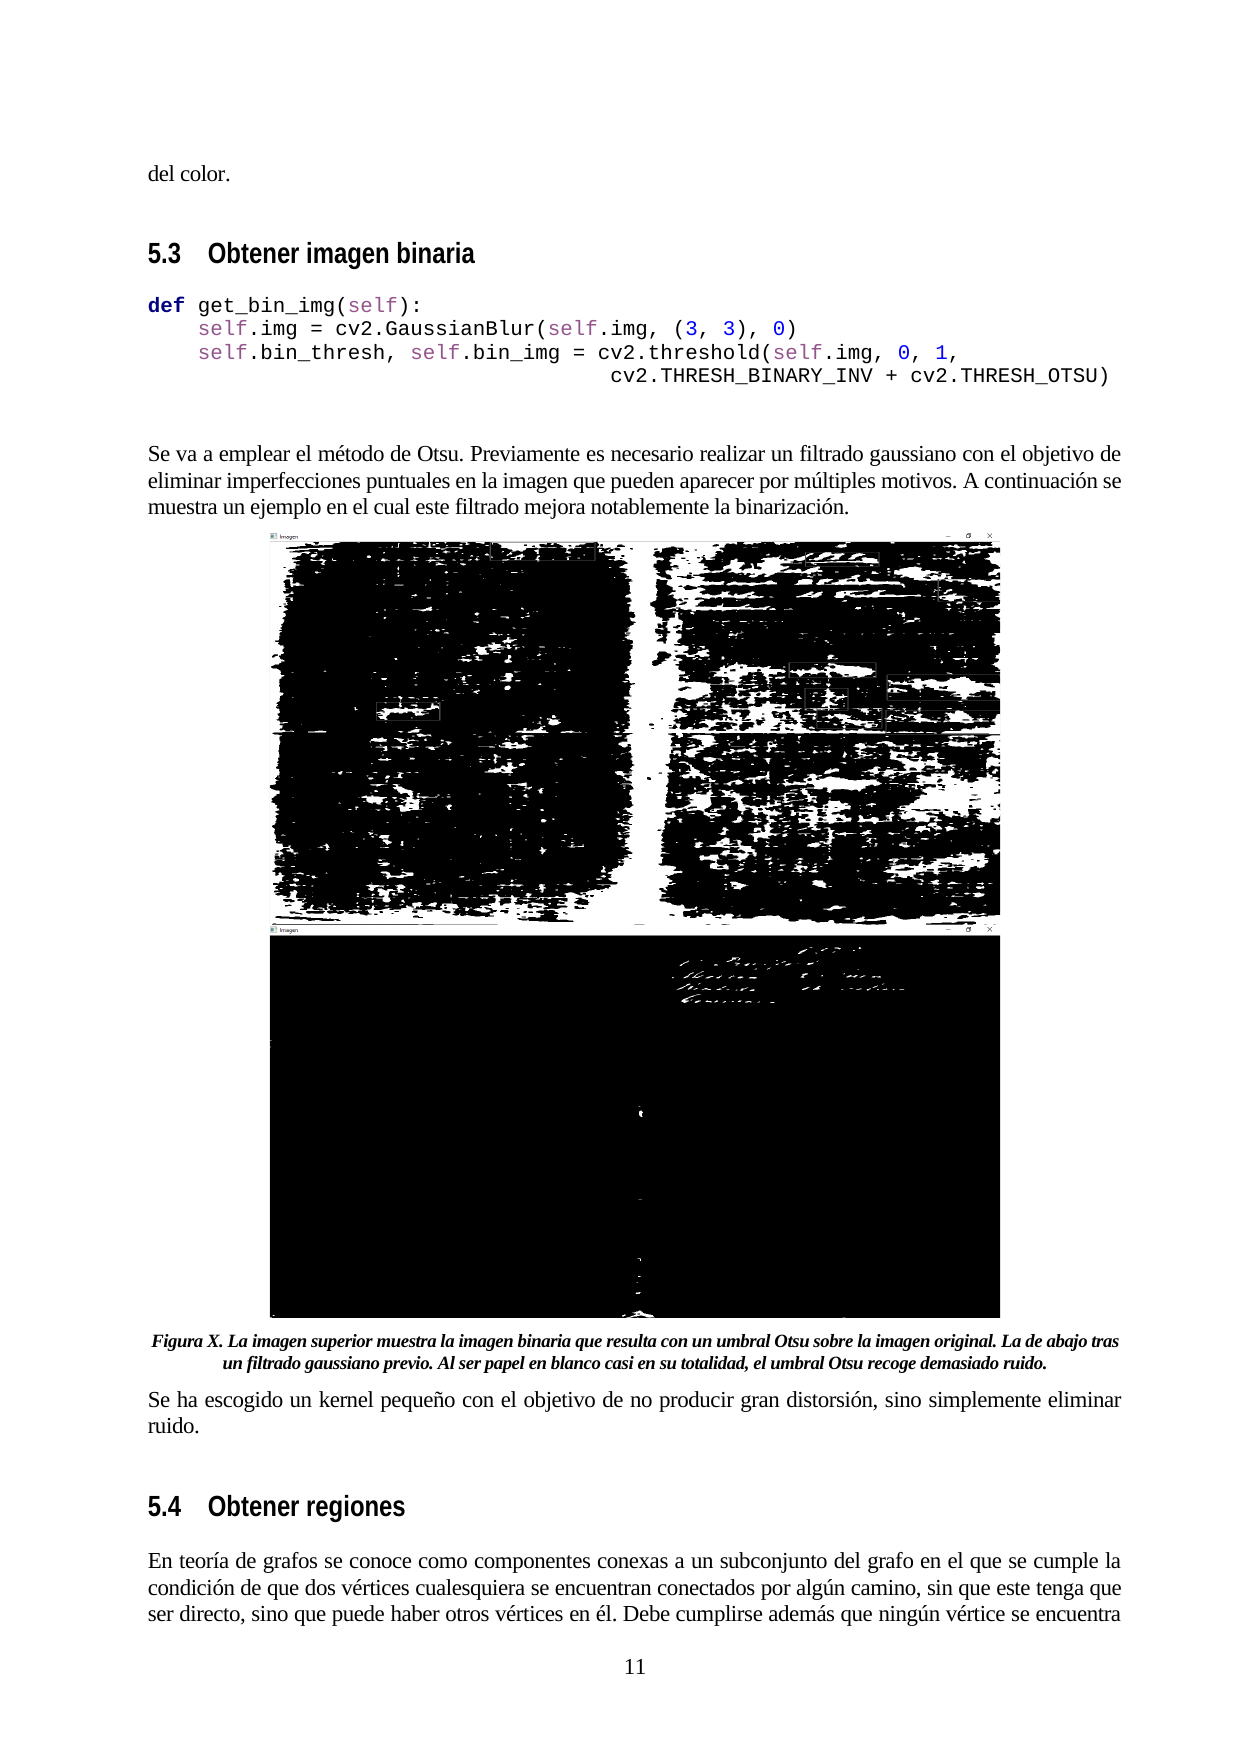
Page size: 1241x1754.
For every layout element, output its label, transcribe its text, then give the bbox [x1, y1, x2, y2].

subtitle Obtener imagen binaria [148, 236, 1122, 269]
picture [269, 532, 1001, 1318]
text def get_bin_img(self): self.img = cv2.GaussianBlur(self.img, (3, 3), 0) self.bin_thresh, self.bin_img = cv2.threshold(self.img, 0, 1, [148, 294, 1122, 366]
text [148, 160, 1122, 186]
text Figura X. La imagen superior muestra la imagen binaria que resulta con un umbral Otsu sobre la imagen original. La de abajo tras un filtrado gaussiano previo. Al ser papel en blanco casi en su totalidad, el umbral Otsu recoge demasiado ruido. [148, 1330, 1122, 1373]
text cv2.THRESH_BINARY_INV + cv2.THRESH_OTSU) [148, 366, 1122, 389]
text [148, 1547, 1122, 1626]
subtitle Obtener regiones [148, 1489, 1122, 1522]
text Se va a emplear el método de Otsu. Previamente es necesario realizar un filtrado gaussiano con el objetivo de eliminar imperfecciones puntuales en la imagen que pueden aparecer por múltiples motivos. A continuación se muestra un ejemplo en el cual este filtrado mejora notablemente la binarización. [148, 441, 1122, 519]
text Se ha escogido un kernel pequeño con el objetivo de no producir gran distorsión, sino simplemente eliminar ruido. [148, 1386, 1122, 1439]
